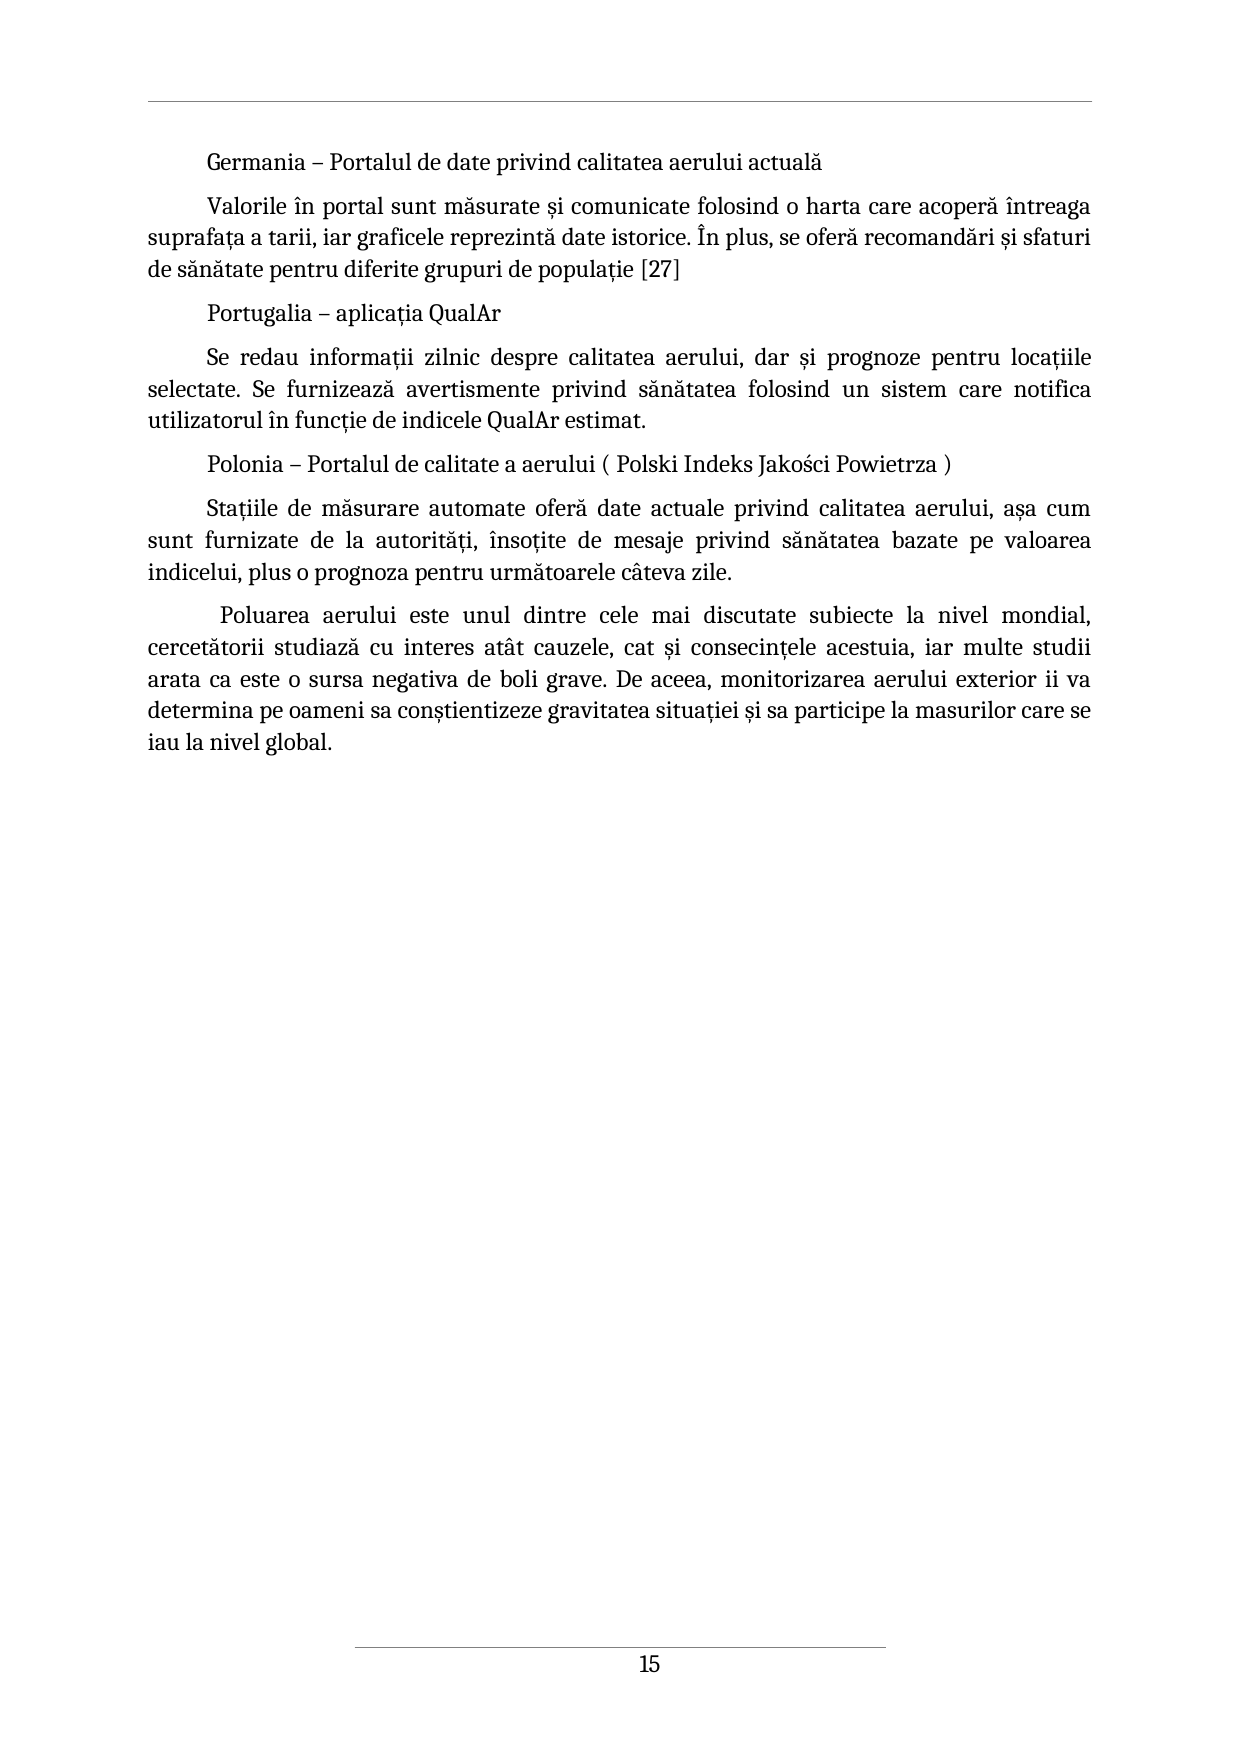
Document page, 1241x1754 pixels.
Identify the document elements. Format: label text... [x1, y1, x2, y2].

text Valorile în portal sunt măsurate și comunicate folosind o harta care acoperă întreaga suprafața a tarii, iar graficele reprezintă date istorice. În plus, se oferă recomandări și sfaturi de sănătate pentru diferite grupuri de populație [148, 192, 1092, 284]
text Se redau informații zilnic despre calitatea aerului, dar și prognoze pentru locațiile selectate. Se furnizează avertismente privind sănătatea folosind un sistem care notifica utilizatorul în funcție de indicele QualAr estimat. [148, 343, 1092, 435]
text Poluarea aerului este unul dintre cele mai discutate subiecte la nivel mondial, cercetătorii studiază cu interes atât cauzele, cat și consecințele acestuia, iar multe studii arata ca este o sursa negativa de boli grave. De aceea, monitorizarea aerului exterior ii va determina pe oameni sa conștientizeze gravitatea situației și sa participe la masurilor care se iau la nivel global. [148, 601, 1092, 756]
text Germania – Portalul de date privind calitatea aerului actuală [148, 148, 1092, 176]
text Stațiile de măsurare automate oferă date actuale privind calitatea aerului, așa cum sunt furnizate de la autorități, însoțite de mesaje privind sănătatea bazate pe valoarea indicelui, plus o prognoza pentru următoarele câteva zile. [148, 494, 1092, 586]
text Portugalia – aplicația QualAr [148, 299, 1092, 328]
text Polonia – Portalul de calitate a aerului ( Polski Indeks Jakości Powietrza ) [148, 450, 1092, 479]
